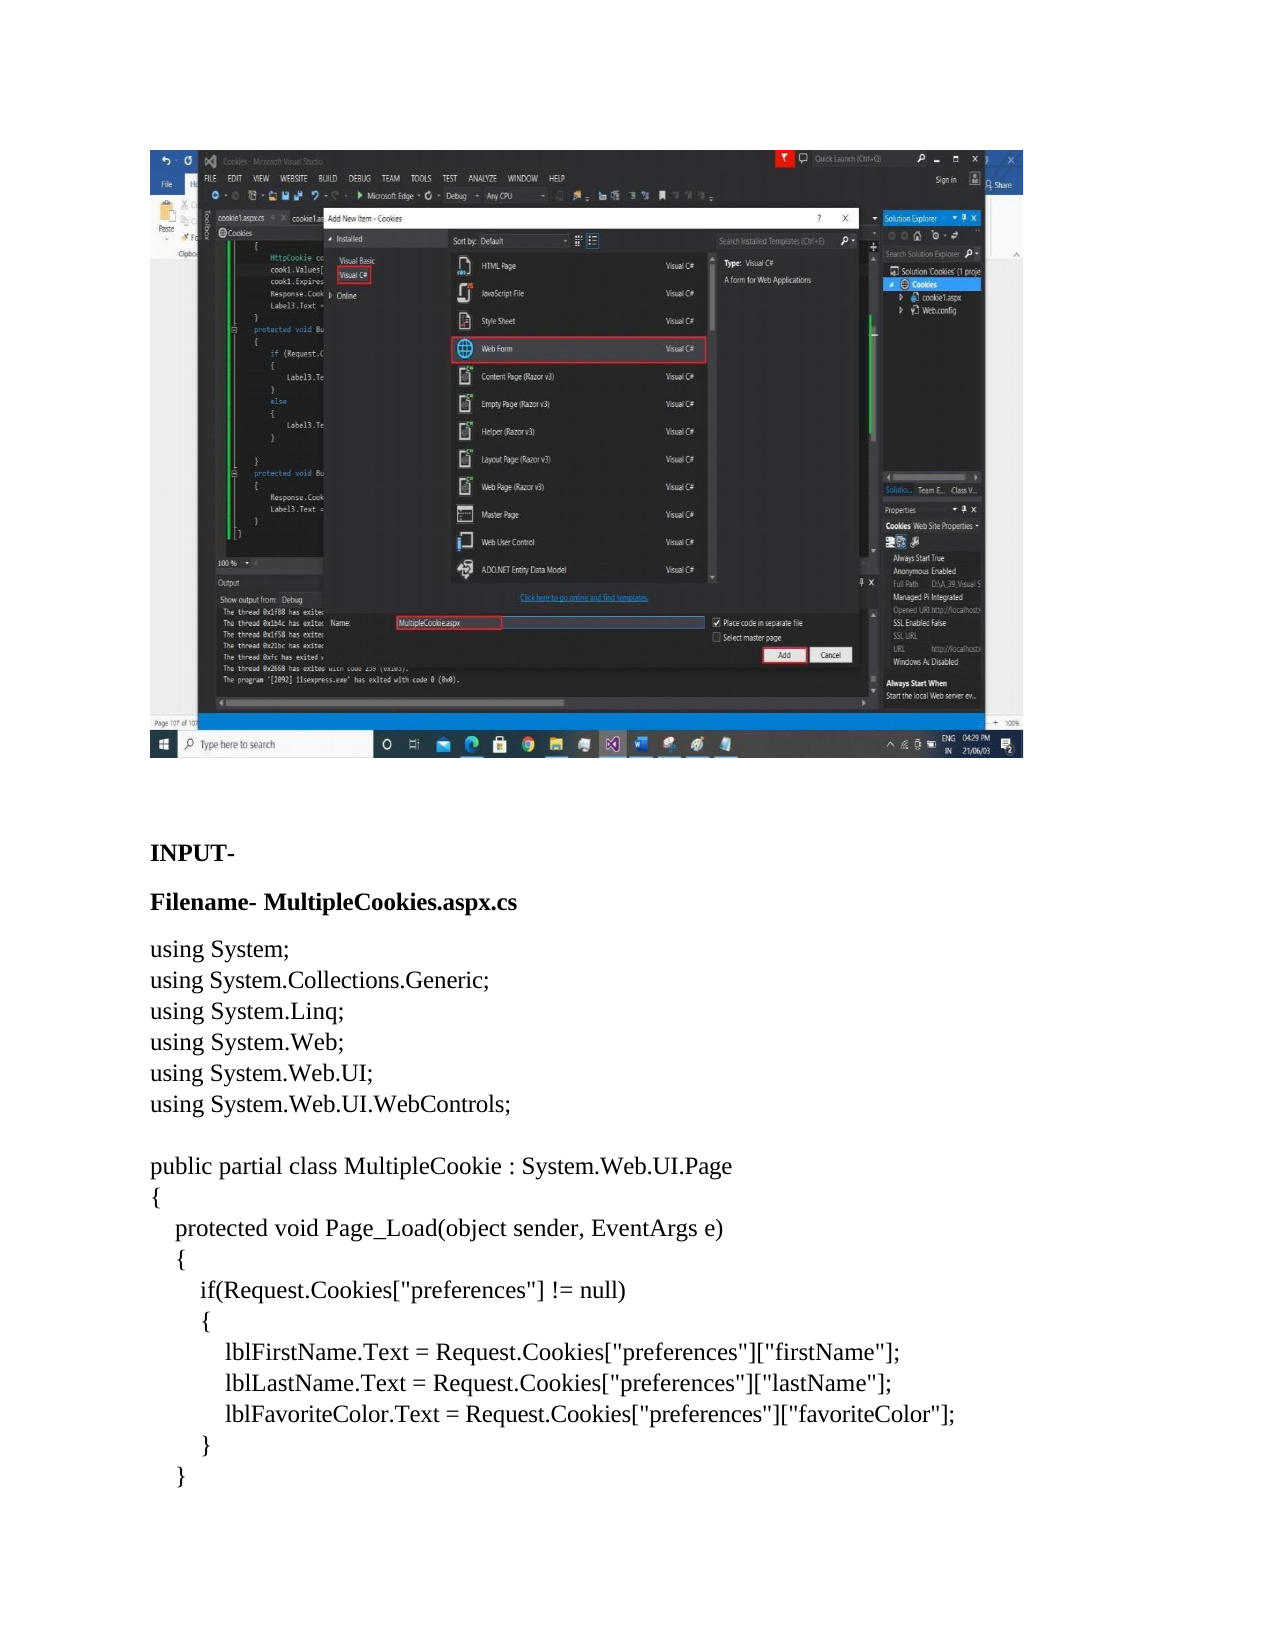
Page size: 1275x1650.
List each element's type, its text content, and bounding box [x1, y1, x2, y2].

text { [200, 1306, 1198, 1335]
picture [150, 150, 1024, 758]
text { [150, 1182, 1198, 1211]
text if(Request.Cookies["preferences"] != null) [200, 1276, 1198, 1304]
text using System; [150, 934, 1198, 963]
text public partial class MultipleCookie : System.Web.UI.Page [150, 1151, 1198, 1180]
text using System.Collections.Generic; using System.Linq; [150, 965, 535, 1025]
text protected void Page_Load(object sender, EventArgs e) [175, 1213, 1198, 1242]
text using System.Web.UI.WebControls; [150, 1089, 1198, 1118]
text } [200, 1431, 1198, 1459]
text } [175, 1461, 1198, 1490]
text Filename- MultipleCookies.aspx.cs [150, 887, 1198, 915]
text lblFirstName.Text = Request.Cookies["preferences"]["firstName"]; lblLastName.Text = Request.Cookies["preferences"]["lastName"]; lblFavoriteColor.Text = Request.Cookies["preferences"]["favoriteColor"]; [225, 1337, 1062, 1428]
text { [175, 1244, 1198, 1273]
text using System.Web; using System.Web.UI; [150, 1027, 389, 1087]
subtitle INPUT- [150, 838, 1198, 867]
